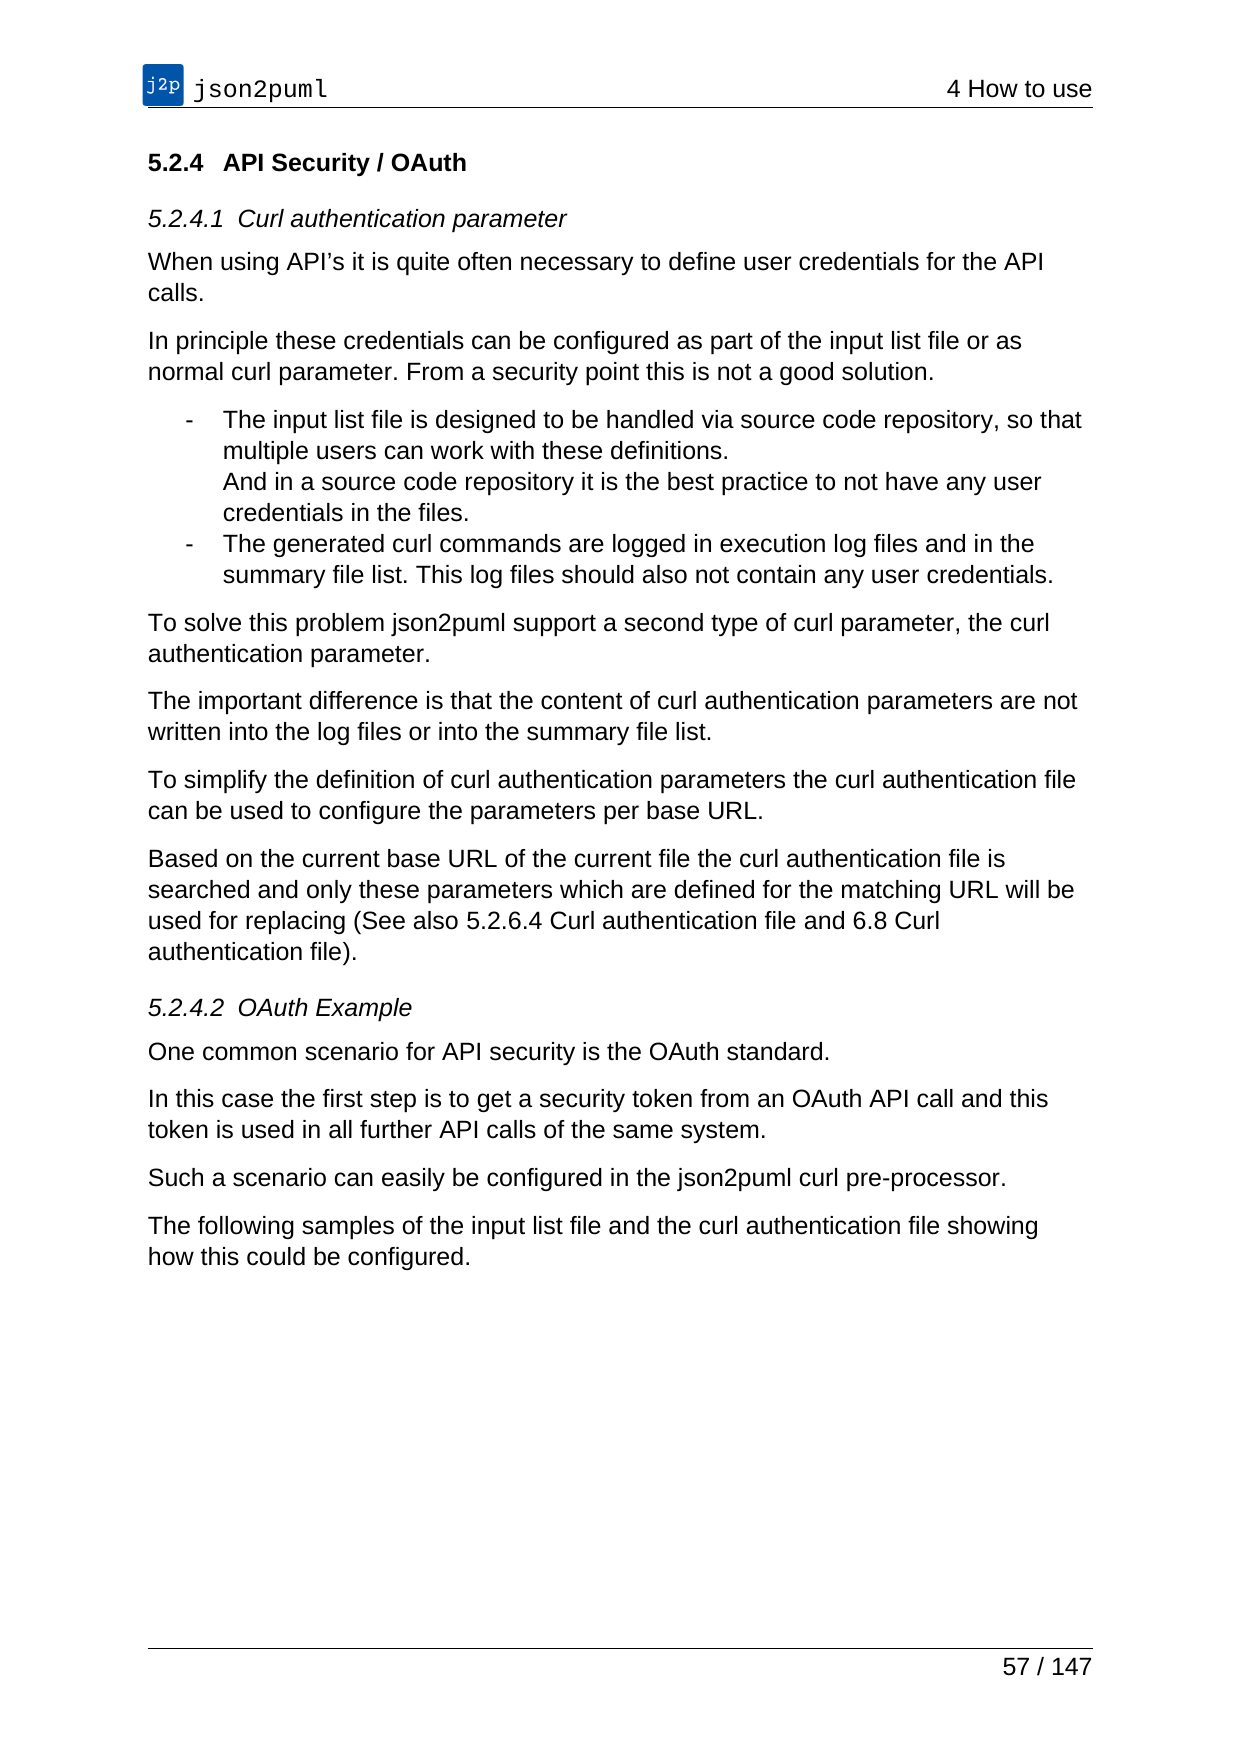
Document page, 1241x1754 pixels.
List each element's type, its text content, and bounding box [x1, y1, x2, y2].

text In this case the first step is to get a security token from an OAuth API call and this token is used in all further API calls of the same system. [148, 1084, 1093, 1144]
list The generated curl commands are logged in execution log files and in the summary file list. This log files should also not contain any user credentials. [185, 529, 1093, 589]
subtitle Curl authentication parameter [148, 204, 1093, 232]
text Based on the current base URL of the current file the curl authentication file is searched and only these parameters which are defined for the matching URL will be used for replacing (See also 5.2.6.4 Curl authentication file and 6.8 Curl authentication file). [148, 844, 1093, 966]
text The following samples of the input list file and the curl authentication file showing how this could be configured. [148, 1211, 1093, 1271]
subtitle API Security / OAuth [148, 148, 1093, 176]
text The important difference is that the content of curl authentication parameters are not written into the log files or into the summary file list. [148, 686, 1093, 746]
picture [142, 64, 184, 106]
text To solve this problem json2puml support a second type of curl parameter, the curl authentication parameter. [148, 608, 1093, 667]
list The input list file is designed to be handled via source code repository, so that multiple users can work with these definitions. And in a source code repository it is the best practice to not have any user credentials in the files. [185, 405, 1093, 527]
text One common scenario for API security is the OAuth standard. [148, 1037, 1093, 1065]
text In principle these credentials can be configured as part of the input list file or as normal curl parameter. From a security point this is not a good solution. [148, 326, 1093, 386]
text When using API’s it is quite often necessary to define user credentials for the API calls. [148, 247, 1093, 307]
subtitle OAuth Example [148, 993, 1093, 1022]
text To simplify the definition of curl authentication parameters the curl authentication file can be used to configure the parameters per base URL. [148, 765, 1093, 825]
text Such a scenario can easily be configured in the json2puml curl pre-processor. [148, 1163, 1093, 1192]
